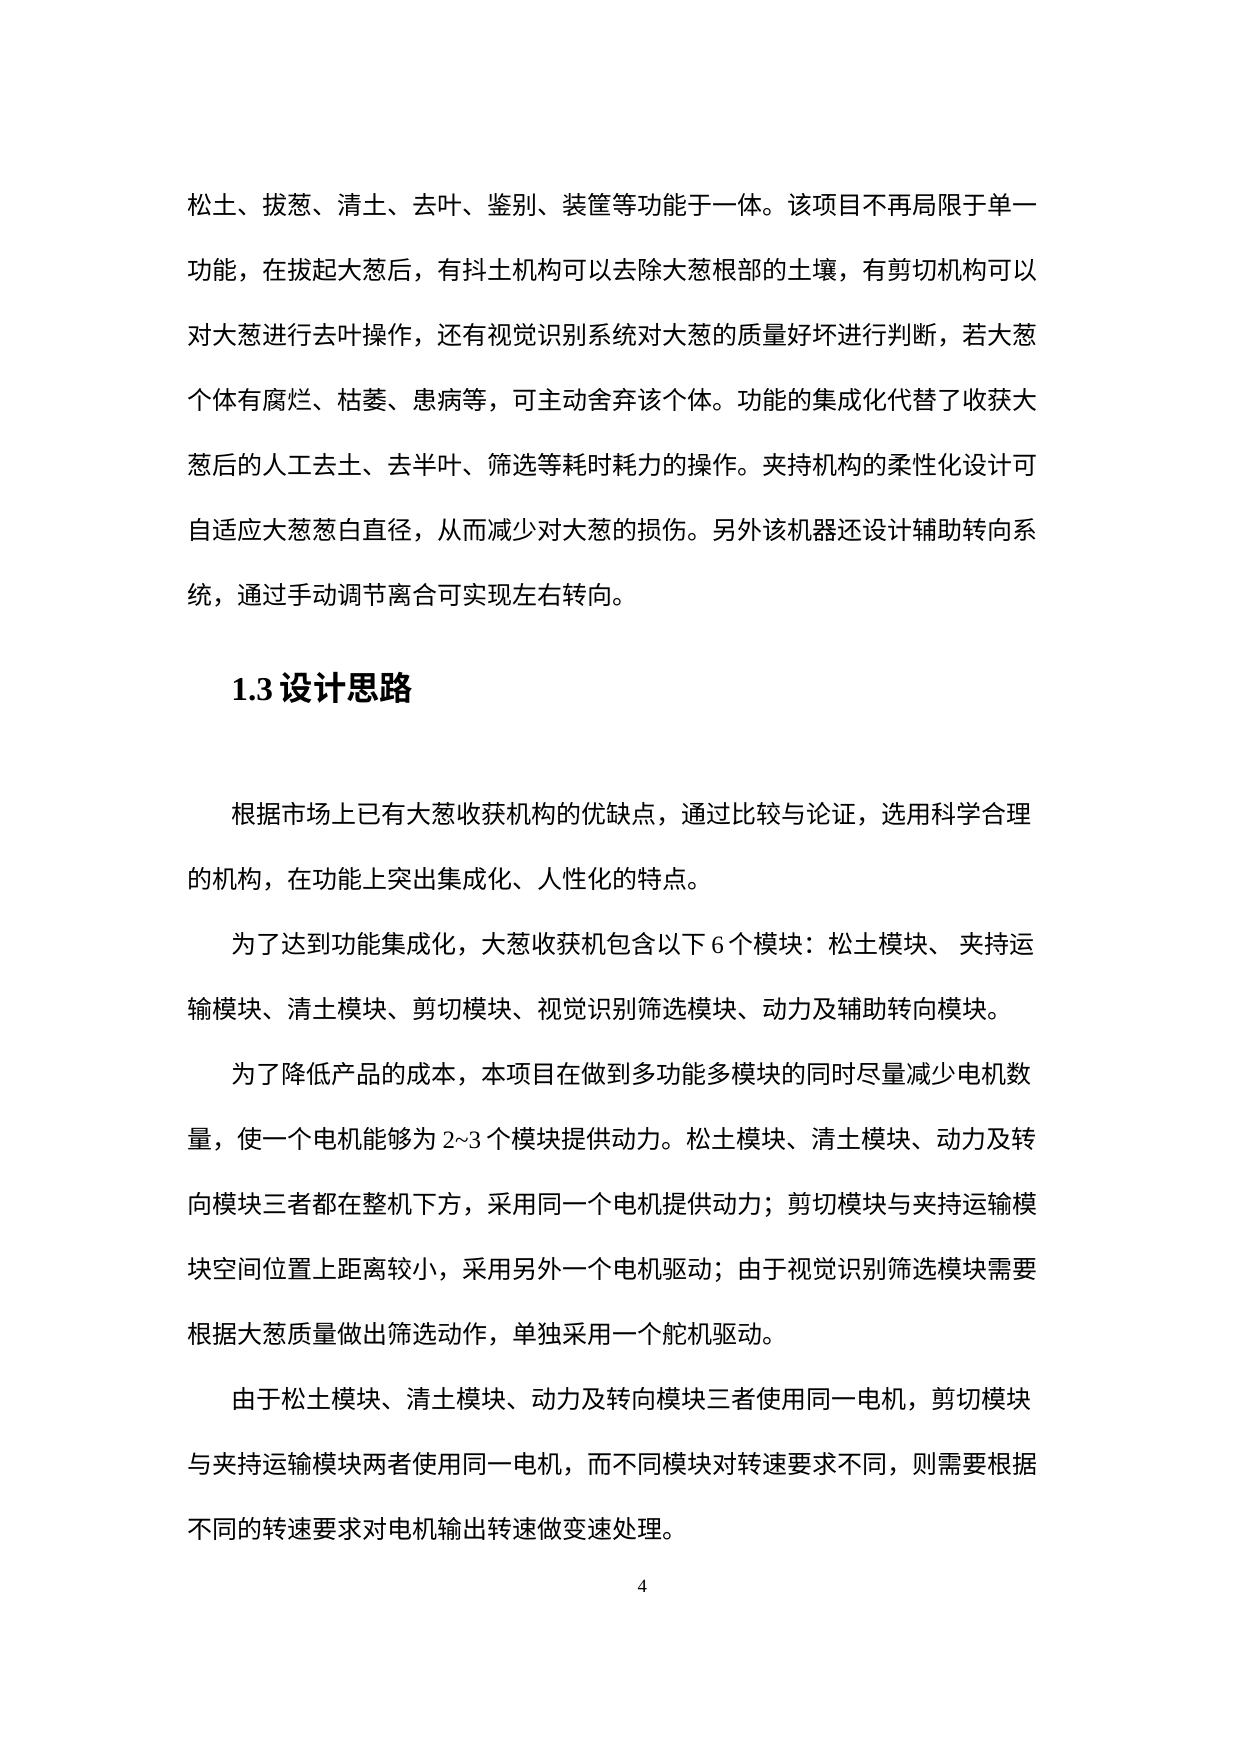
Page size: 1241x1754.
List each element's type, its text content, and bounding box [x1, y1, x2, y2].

text 根据市场上已有大葱收获机构的优缺点，通过比较与论证，选用科学合理的机构，在功能上突出集成化、人性化的特点。 [187, 780, 1053, 910]
subtitle 1.3设计思路 [187, 653, 1053, 718]
text 为了达到功能集成化，大葱收获机包含以下6个模块：松土模块、 夹持运输模块、清土模块、剪切模块、视觉识别筛选模块、动力及辅助转向模块。 [187, 910, 1053, 1040]
text 为了降低产品的成本，本项目在做到多功能多模块的同时尽量减少电机数量，使一个电机能够为2~3个模块提供动力。松土模块、清土模块、动力及转向模块三者都在整机下方，采用同一个电机提供动力；剪切模块与夹持运输模块空间位置上距离较小，采用另外一个电机驱动；由于视觉识别筛选模块需要根据大葱质量做出筛选动作，单独采用一个舵机驱动。 [187, 1040, 1053, 1365]
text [187, 171, 1053, 626]
text 由于松土模块、清土模块、动力及转向模块三者使用同一电机，剪切模块与夹持运输模块两者使用同一电机，而不同模块对转速要求不同，则需要根据不同的转速要求对电机输出转速做变速处理。 [187, 1365, 1053, 1560]
